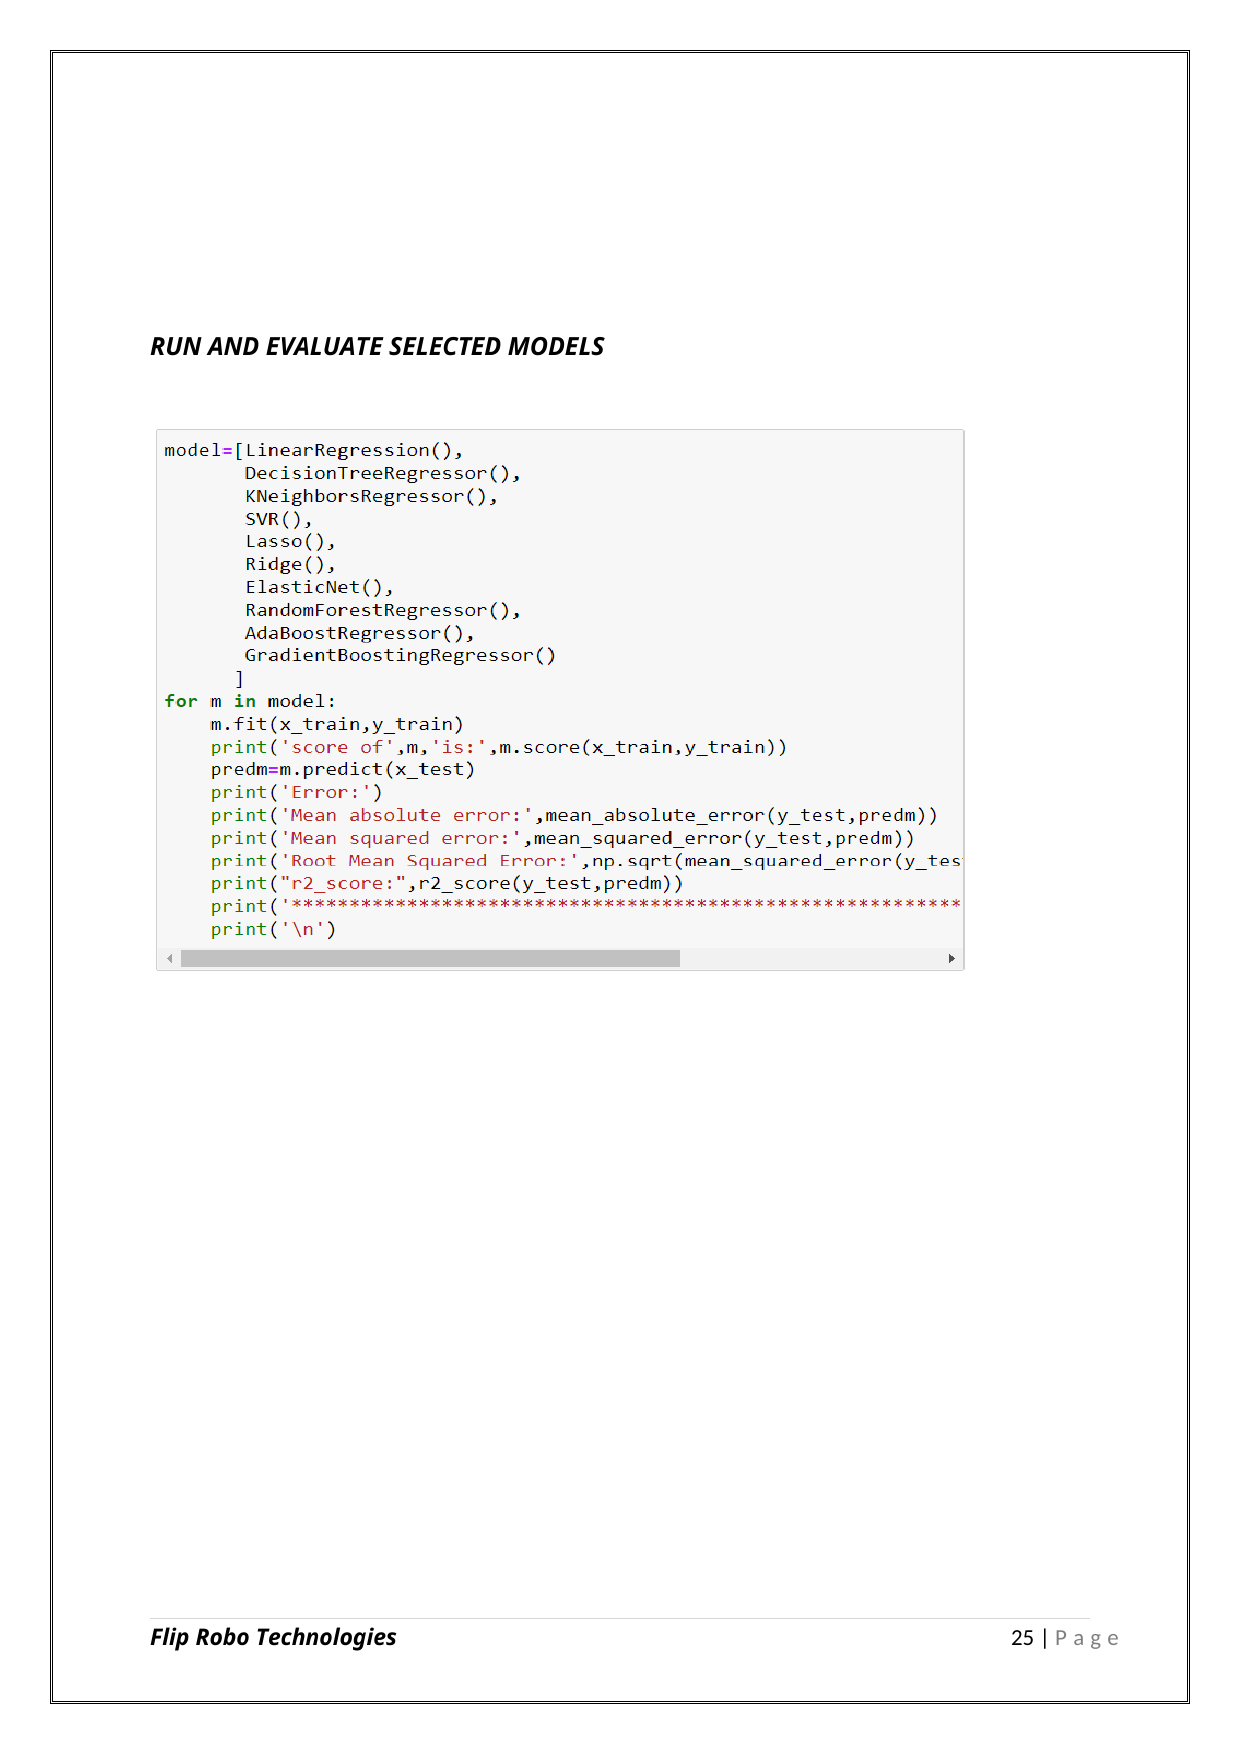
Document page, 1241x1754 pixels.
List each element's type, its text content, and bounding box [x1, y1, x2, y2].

picture [150, 420, 976, 977]
subtitle RUN AND EVALUATE SELECTED MODELS [150, 328, 1090, 362]
